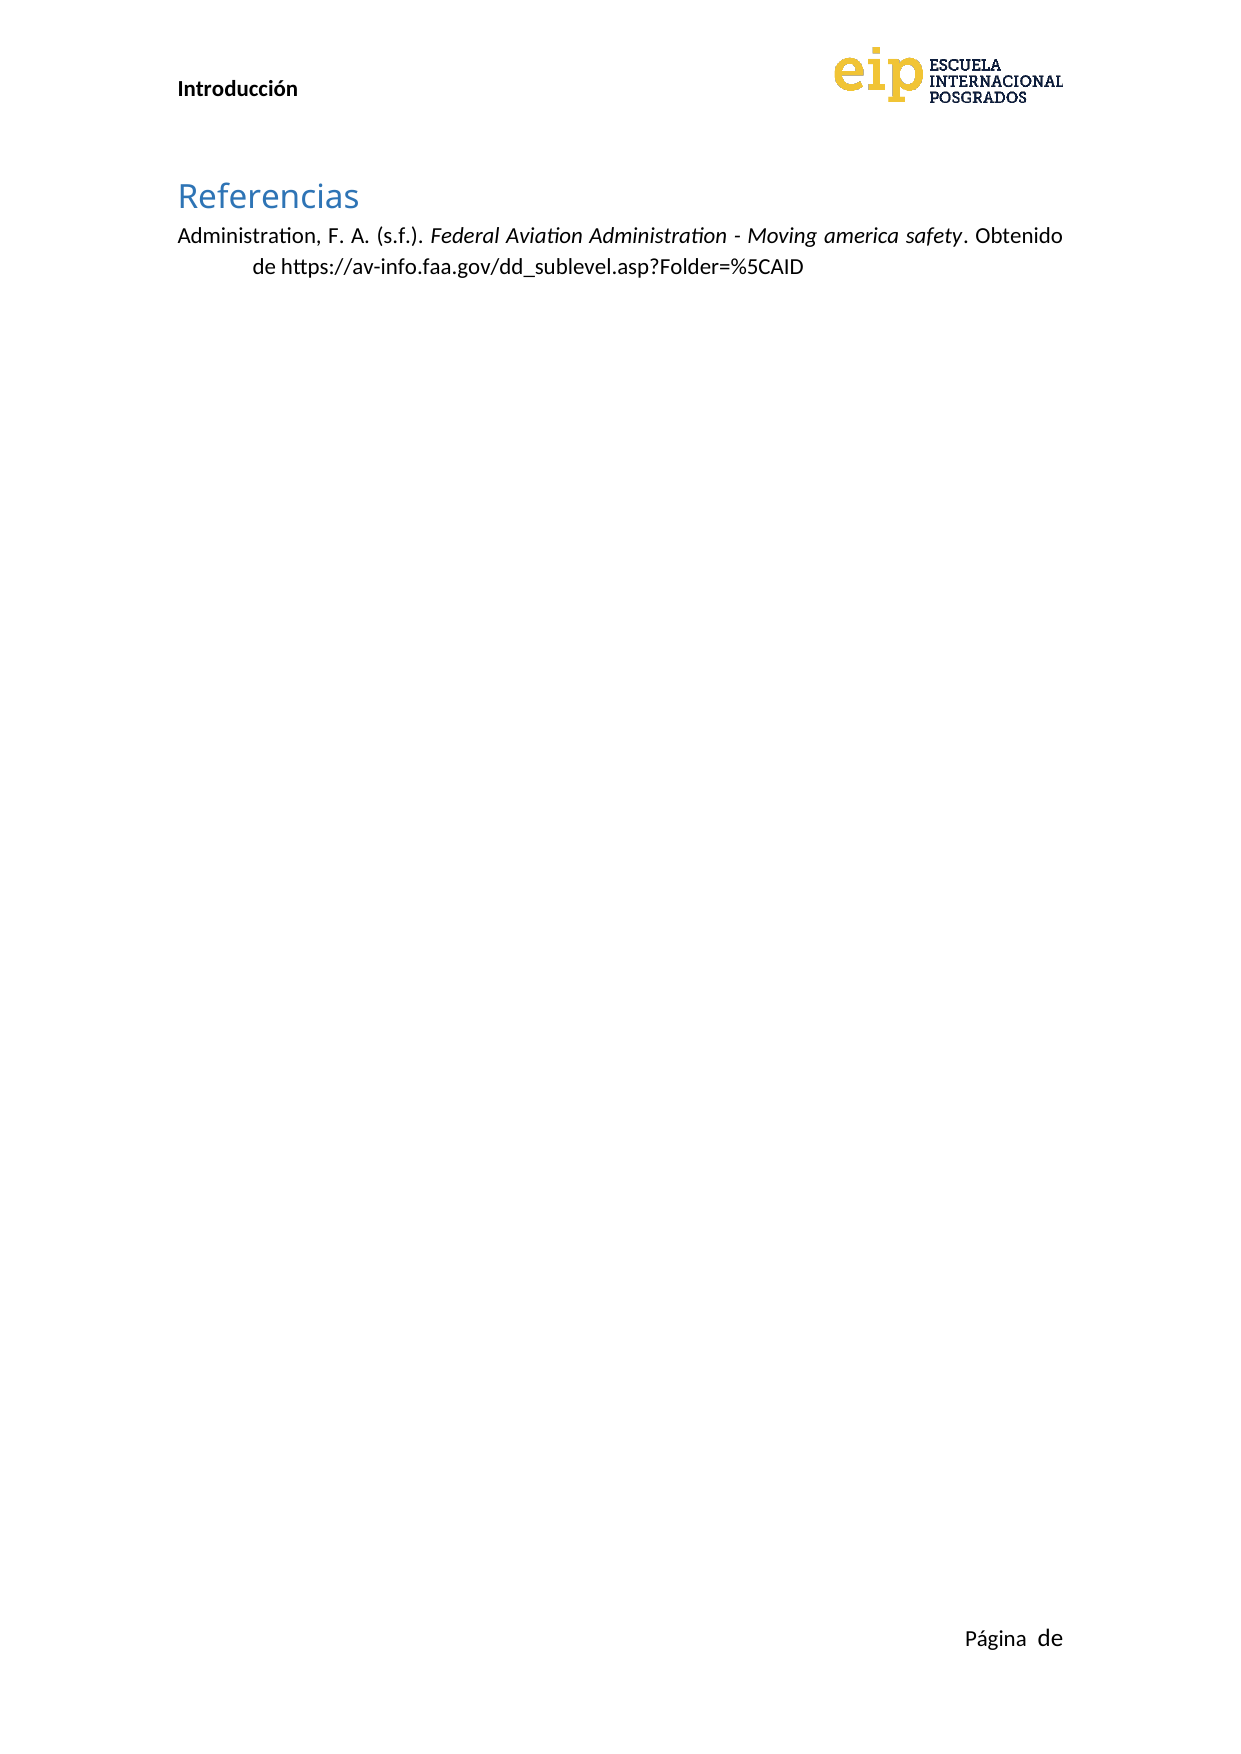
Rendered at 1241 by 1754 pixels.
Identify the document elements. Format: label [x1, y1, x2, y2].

picture [834, 47, 1063, 103]
